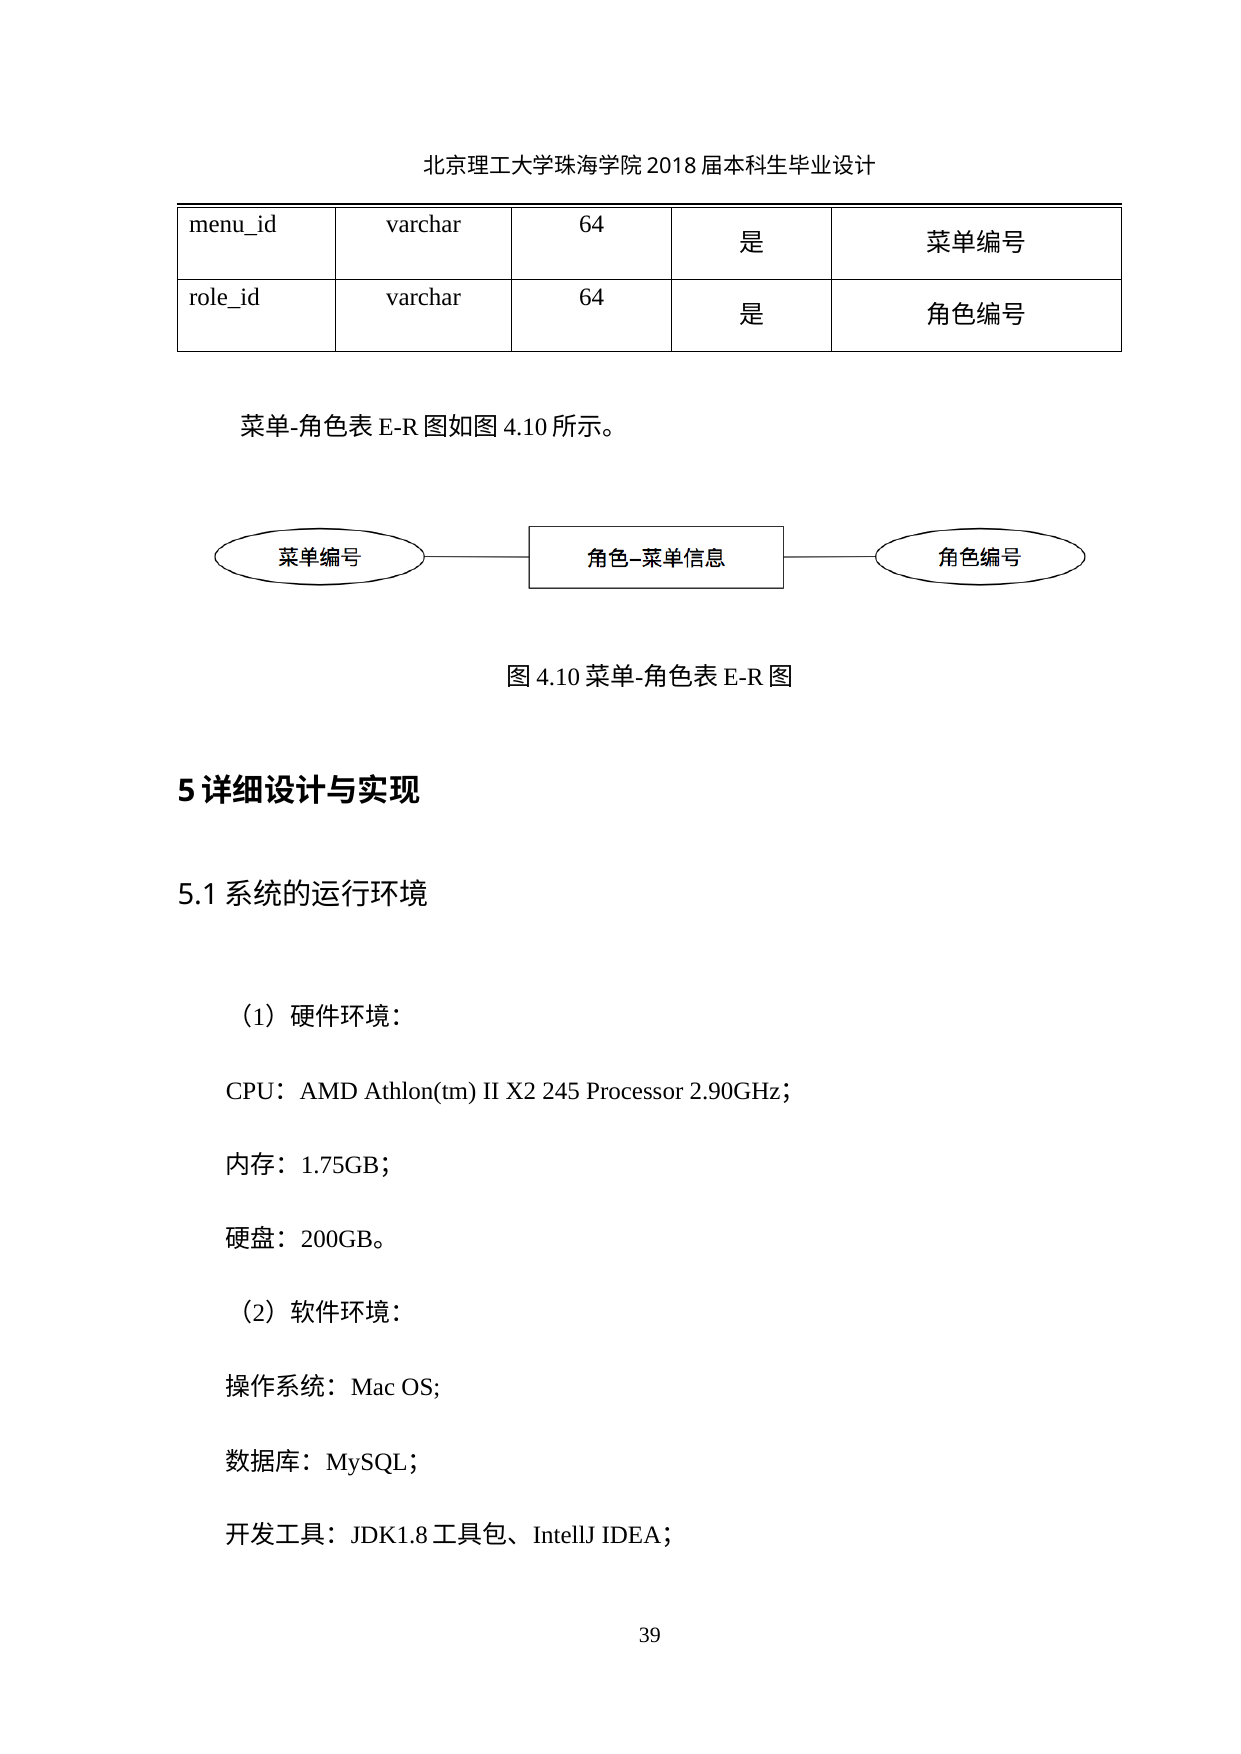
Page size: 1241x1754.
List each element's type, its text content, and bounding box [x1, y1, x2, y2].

text （2）软件环境： [177, 1278, 1122, 1343]
table_cell varchar [336, 280, 511, 351]
subtitle 5.1系统的运行环境 [177, 859, 1122, 924]
text 操作系统：Mac OS; [177, 1352, 1122, 1417]
picture [177, 505, 1123, 635]
text 开发工具：JDK1.8工具包、IntellJ IDEA； [177, 1501, 1122, 1566]
table_cell 64 [512, 208, 671, 279]
table_cell 角色编号 [832, 280, 1121, 351]
text 硬盘：200GB。 [177, 1204, 1122, 1269]
table_cell 是 [672, 280, 831, 351]
text 菜单-角色表E-R图如图4.10所示。 [177, 392, 1122, 457]
text 图4.10菜单-角色表E-R图 [177, 642, 1122, 707]
table_cell 菜单编号 [832, 208, 1121, 279]
table_cell 64 [512, 280, 671, 351]
table_cell role_id [178, 280, 335, 351]
text （1）硬件环境： [177, 982, 1122, 1047]
text 内存：1.75GB； [177, 1130, 1122, 1195]
table_cell varchar [336, 208, 511, 279]
table_cell 是 [672, 208, 831, 279]
text 数据库：MySQL； [177, 1427, 1122, 1492]
subtitle 5详细设计与实现 [177, 756, 1122, 821]
table_cell menu_id [178, 208, 335, 279]
text CPU：AMD Athlon(tm) II X2 245 Processor 2.90GHz； [177, 1056, 1122, 1121]
